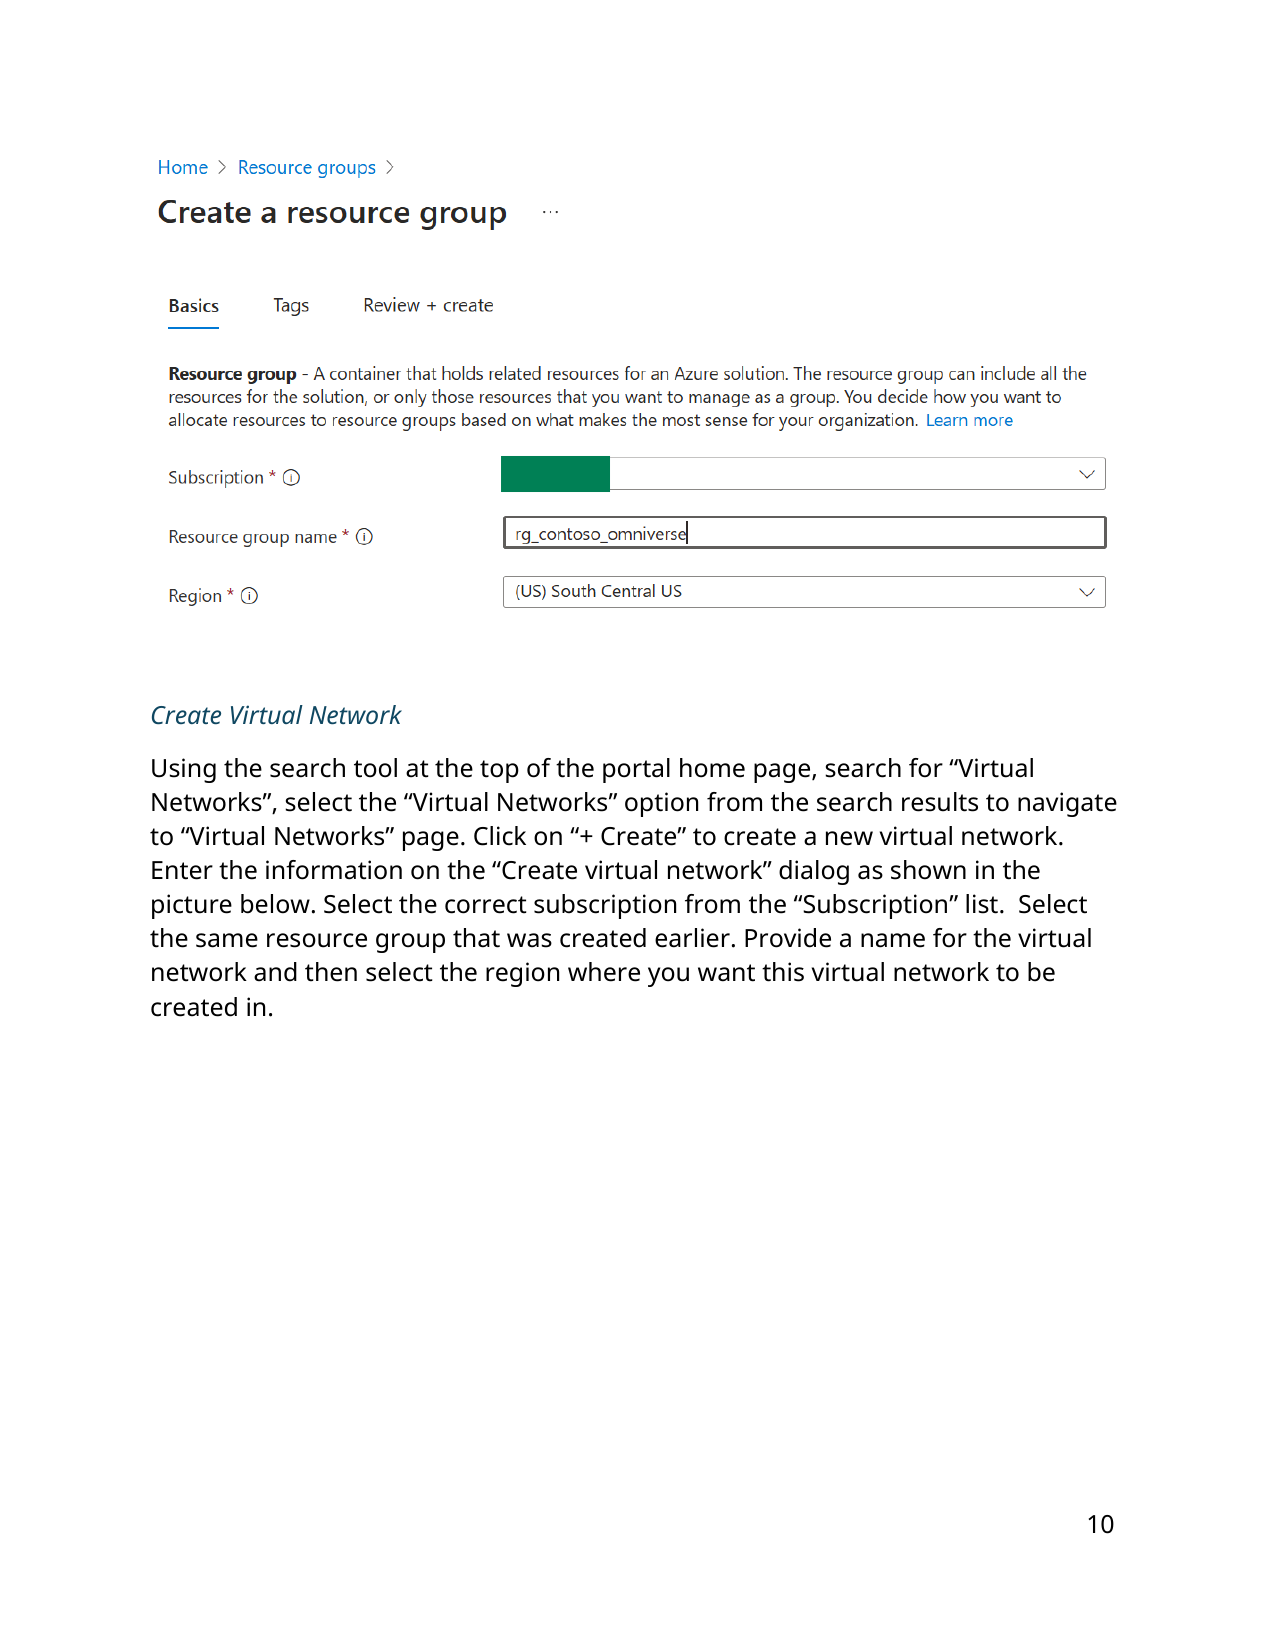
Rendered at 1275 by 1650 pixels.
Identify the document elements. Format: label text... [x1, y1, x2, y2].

picture [150, 150, 1125, 646]
text Using the search tool at the top of the portal home page, search for “Virtual Networks”, select the “Virtual Networks” option from the search results to navigate to “Virtual Networks” page. Click on “+ Create” to create a new virtual network. Enter the information on the “Create virtual network” dialog as shown in the picture below. Select the correct subscription from the “Subscription” list. Select the same resource group that was created earlier. Provide a name for the virtual network and then select the region where you want this virtual network to be created in. [150, 751, 1125, 1023]
subtitle Create Virtual Network [150, 698, 1125, 732]
